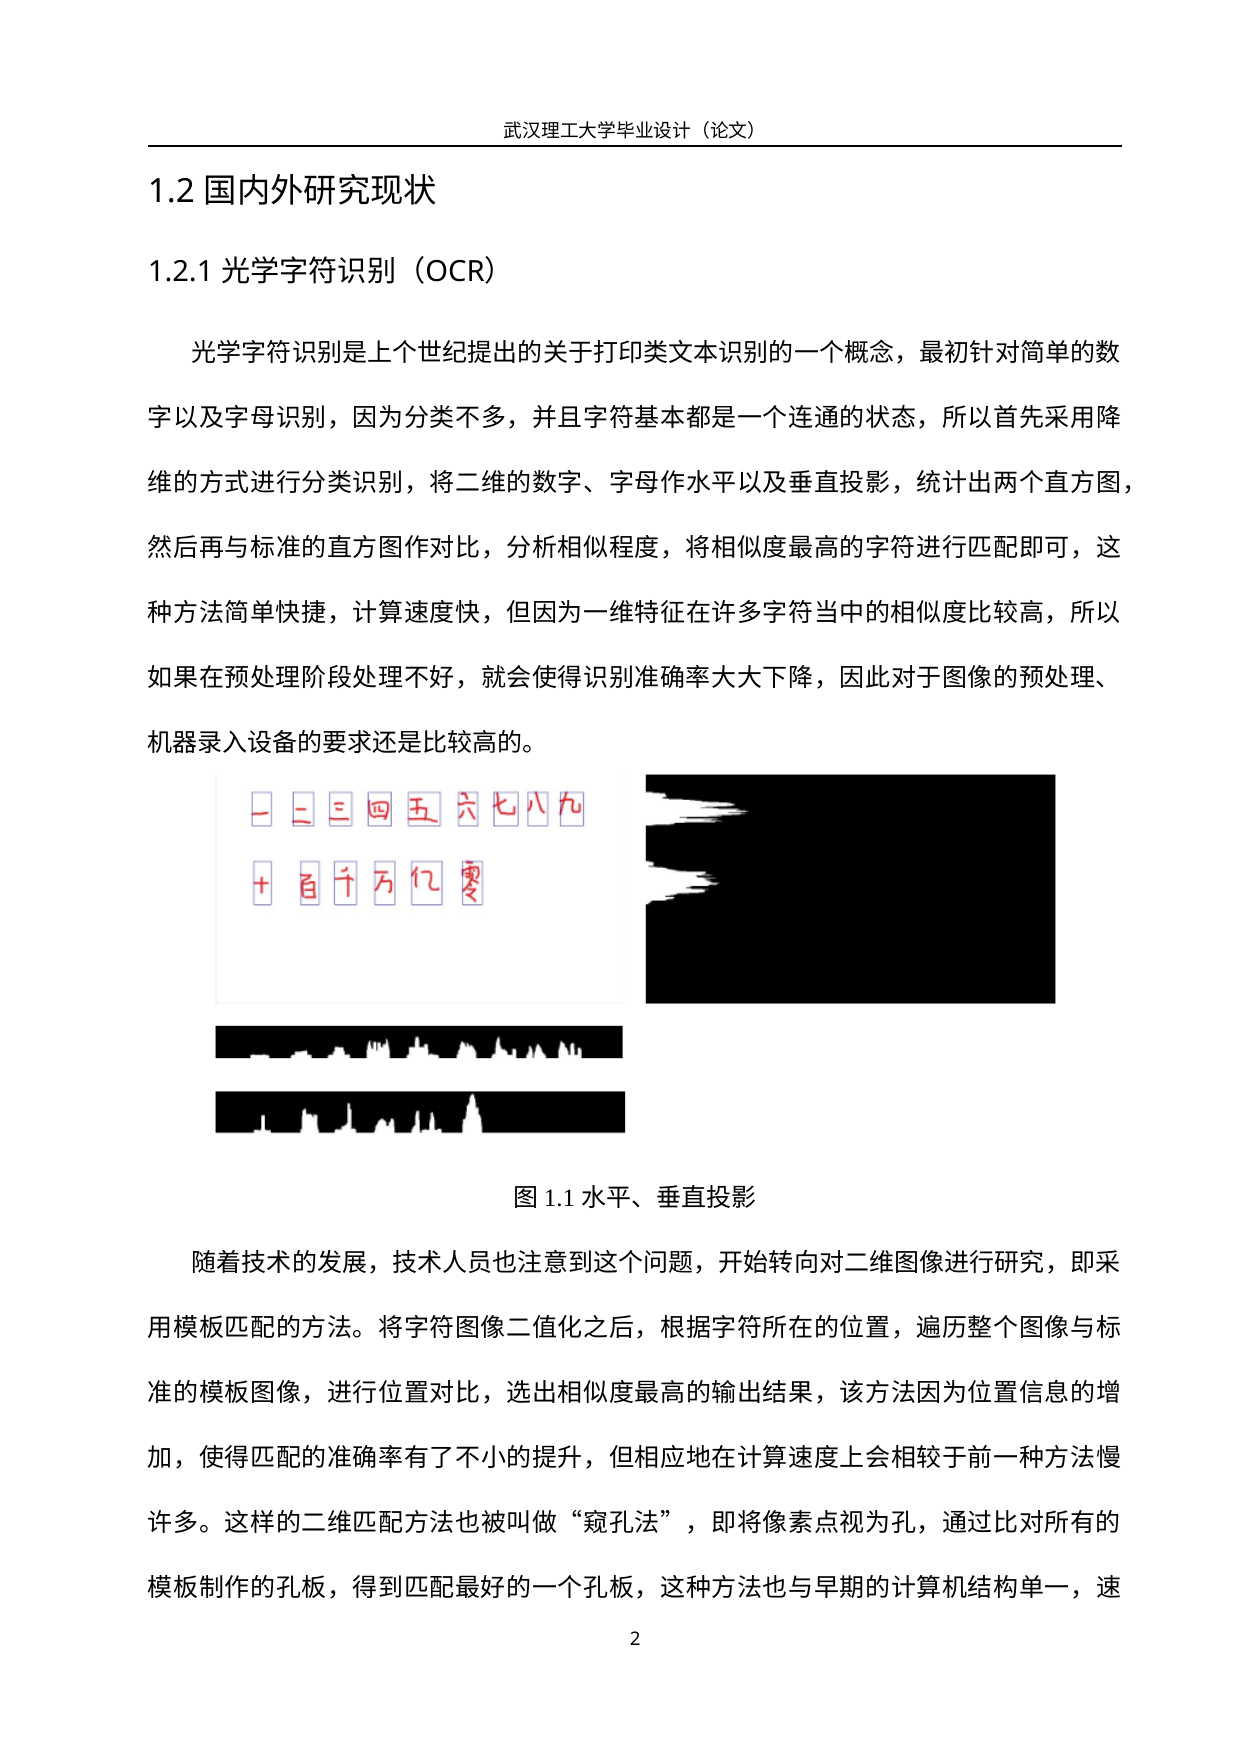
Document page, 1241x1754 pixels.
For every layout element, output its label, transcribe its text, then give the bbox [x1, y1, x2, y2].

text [148, 1228, 1122, 1618]
text 光学字符识别是上个世纪提出的关于打印类文本识别的一个概念，最初针对简单的数字以及字母识别，因为分类不多，并且字符基本都是一个连通的状态，所以首先采用降维的方式进行分类识别，将二维的数字、字母作水平以及垂直投影，统计出两个直方图，然后再与标准的直方图作对比，分析相似程度，将相似度最高的字符进行匹配即可，这种方法简单快捷，计算速度快，但因为一维特征在许多字符当中的相似度比较高，所以如果在预处理阶段处理不好，就会使得识别准确率大大下降，因此对于图像的预处理、机器录入设备的要求还是比较高的。 [148, 318, 1122, 773]
text 图1.1 水平、垂直投影 [148, 1163, 1122, 1228]
subtitle 1.2 国内外研究现状 [148, 155, 1122, 220]
subtitle 1.2.1 光学字符识别（OCR） [148, 236, 1122, 301]
